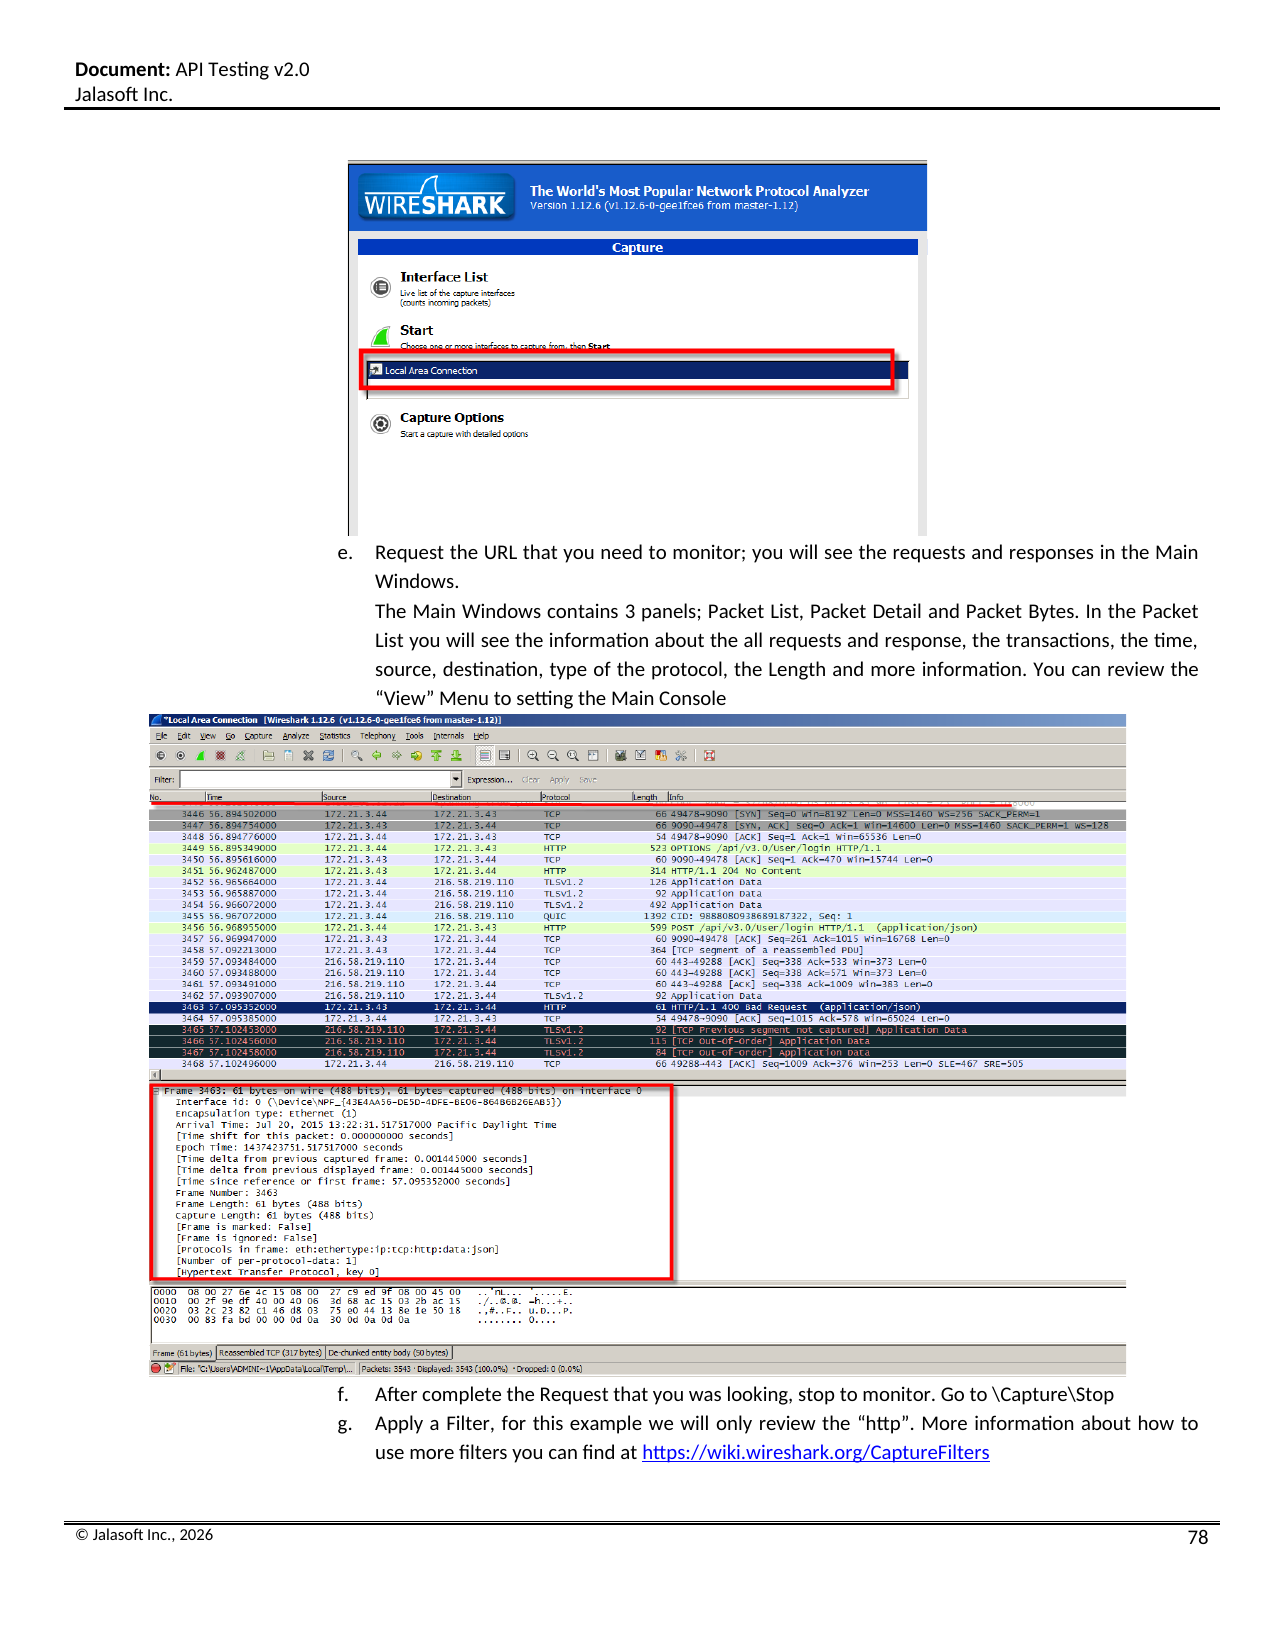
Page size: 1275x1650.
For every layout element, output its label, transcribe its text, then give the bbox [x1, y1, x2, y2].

list After complete the Request that you was looking, stop to monitor. Go to \Capture\Stop [337, 1381, 1200, 1406]
list Apply a Filter, for this example we will only review the “http”. More information about how to use more filters you can find at https://wiki.wireshark.org/CaptureFilters [337, 1410, 1200, 1464]
list Request the URL that you need to monitor; you will see the requests and responses in the Main Windows. [337, 539, 1200, 594]
list The Main Windows contains 3 panels; Packet List, Packet Detail and Packet Bytes. In the Packet List you will see the information about the all requests and response, the transactions, the time, source, destination, type of the protocol, the Length and more information. You can review the “View” Menu to setting the Main Console [375, 598, 1200, 711]
picture [347, 160, 928, 536]
picture [149, 714, 1127, 1377]
